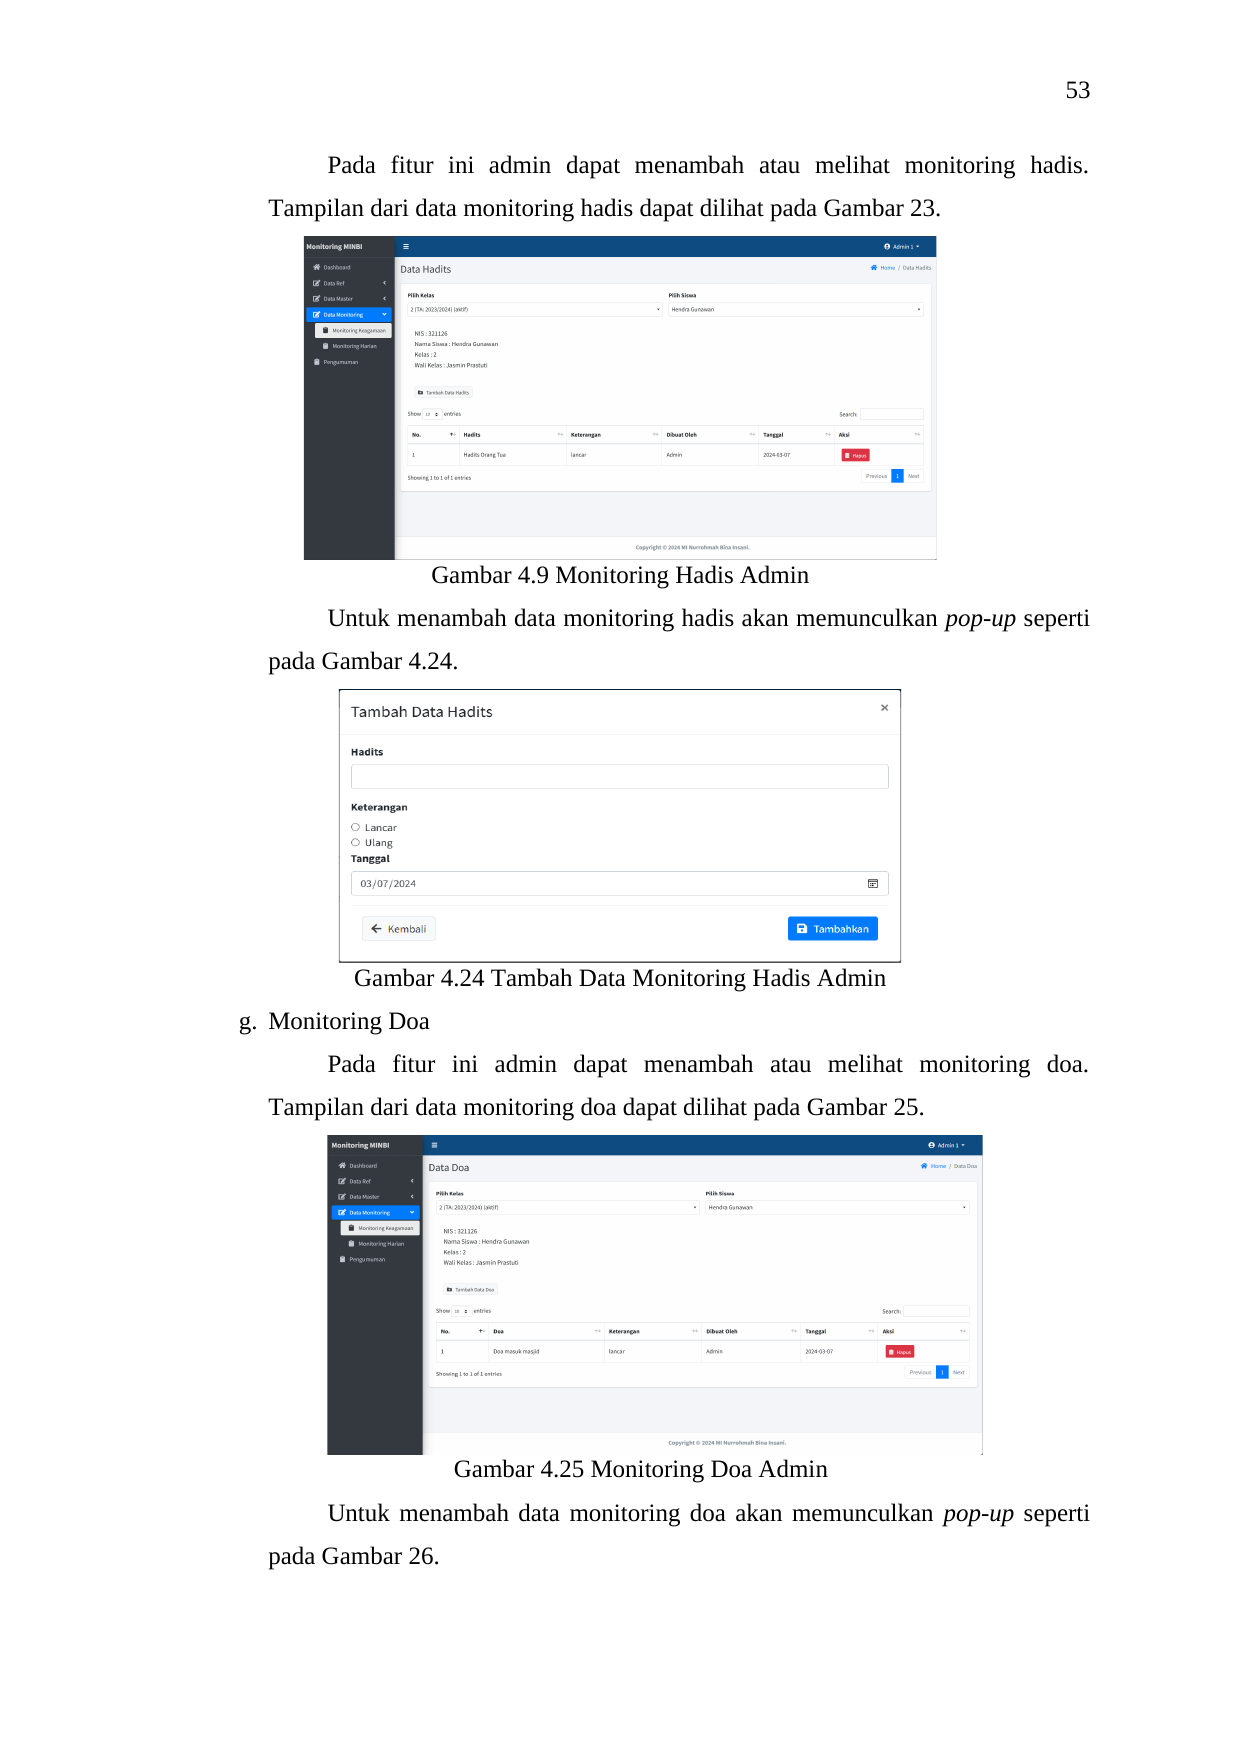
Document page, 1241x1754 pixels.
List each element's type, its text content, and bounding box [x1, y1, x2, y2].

text Gambar 4.24 Tambah Data Monitoring Hadis Admin [150, 963, 1090, 992]
text Pada fitur ini admin dapat menambah atau melihat monitoring hadis. Tampilan dari data monitoring hadis dapat dilihat pada Gambar 23. [268, 150, 1090, 222]
text Pada fitur ini admin dapat menambah atau melihat monitoring doa. Tampilan dari data monitoring doa dapat dilihat pada Gambar 25. [268, 1049, 1090, 1121]
text Gambar 4.9 Monitoring Hadis Admin [150, 560, 1090, 588]
text Untuk menambah data monitoring hadis akan memunculkan pop-up seperti pada Gambar 4.24. [268, 603, 1090, 675]
list Monitoring Doa [239, 1006, 1090, 1035]
text Untuk menambah data monitoring doa akan memunculkan pop-up seperti pada Gambar 26. [268, 1498, 1090, 1569]
picture [338, 689, 902, 963]
picture [327, 1135, 983, 1455]
picture [303, 236, 937, 560]
text Gambar 4.25 Monitoring Doa Admin [150, 1454, 1090, 1483]
